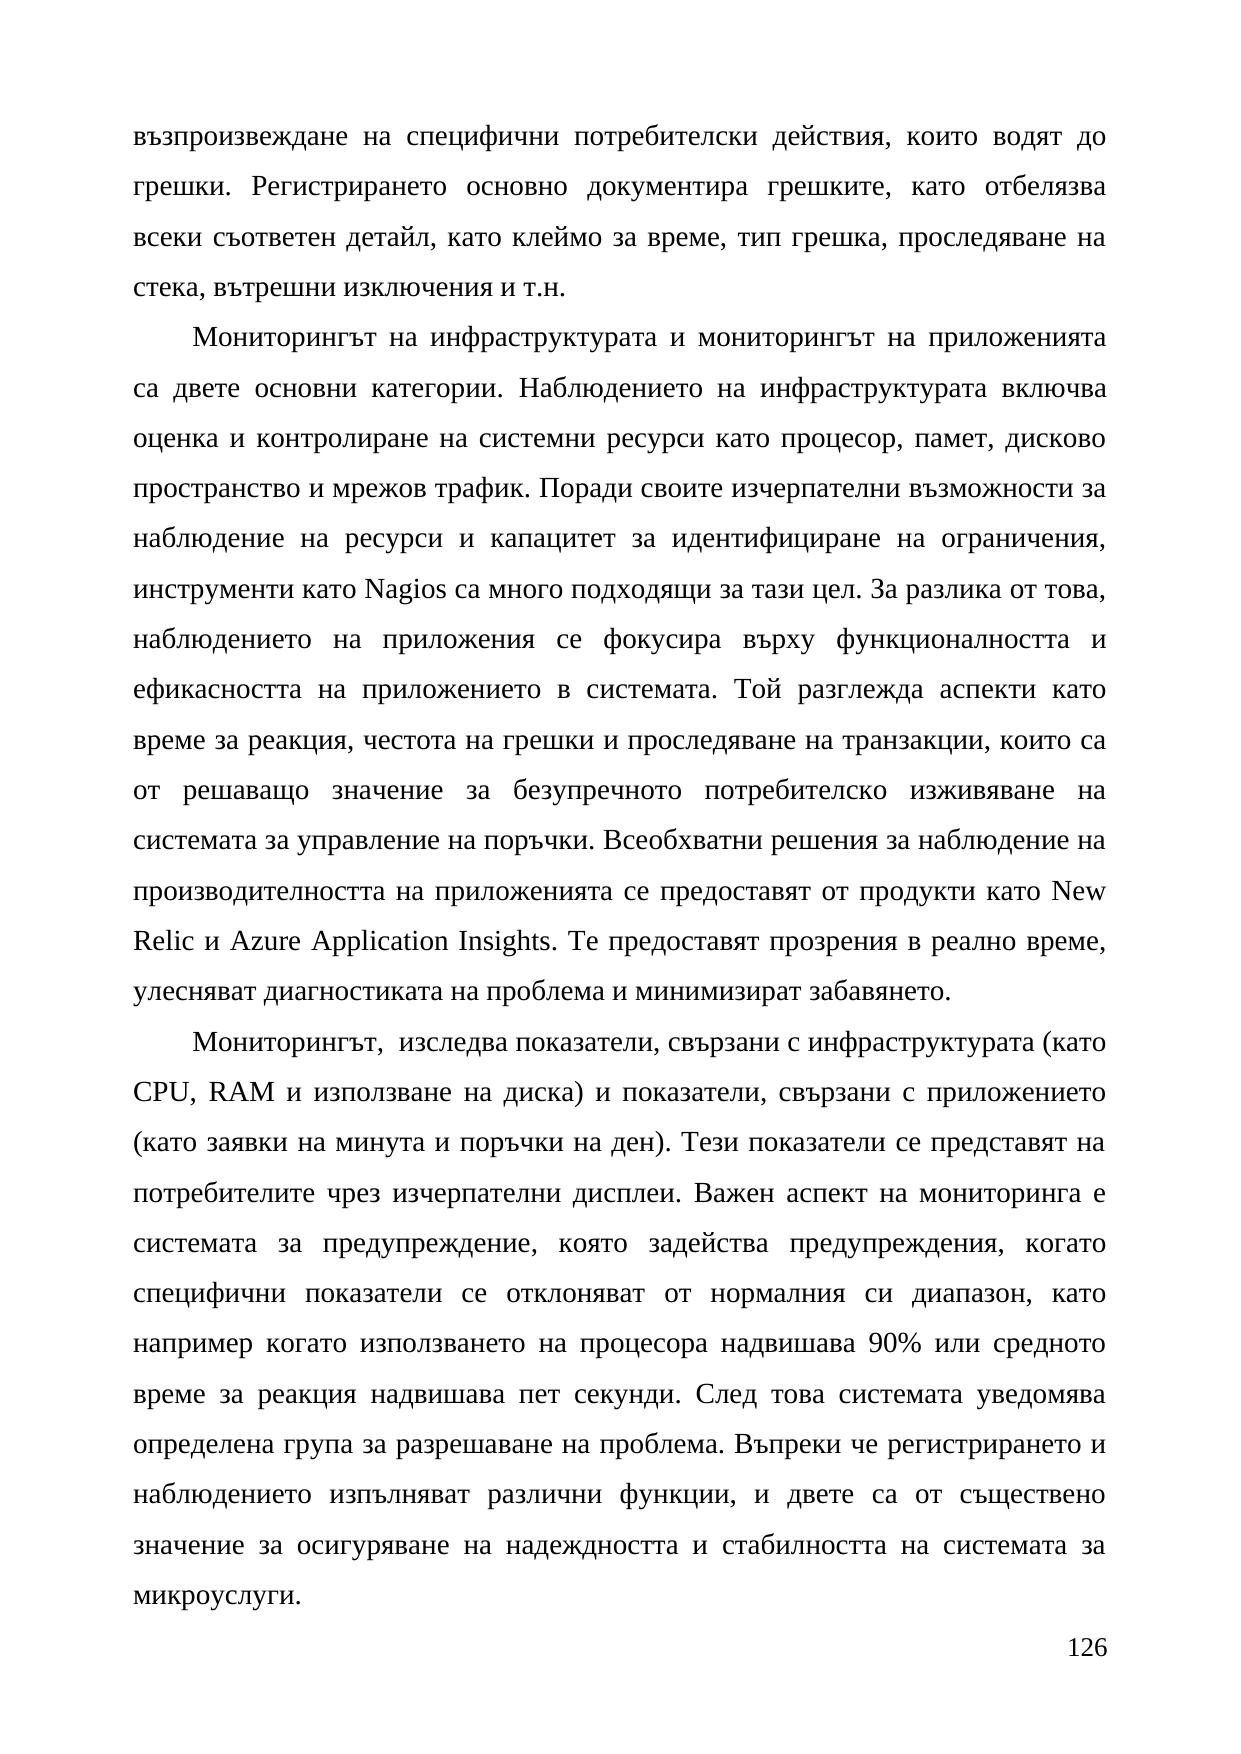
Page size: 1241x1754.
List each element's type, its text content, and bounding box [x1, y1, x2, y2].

text Мониторингът на инфраструктурата и мониторингът на приложенията са двете основни категории. Наблюдението на инфраструктурата включва оценка и контролиране на системни ресурси като процесор, памет, дисково пространство и мрежов трафик. Поради своите изчерпателни възможности за наблюдение на ресурси и капацитет за идентифициране на ограничения, инструменти като Nagios са много подходящи за тази цел. За разлика от това, наблюдението на приложения се фокусира върху функционалността и ефикасността на приложението в системата. Той разглежда аспекти като време за реакция, честота на грешки и проследяване на транзакции, които са от решаващо значение за безупречното потребителско изживяване на системата за управление на поръчки. Всеобхватни решения за наблюдение на производителността на приложенията се предоставят от продукти като New Relic и Azure Application Insights. Те предоставят прозрения в реално време, улесняват диагностиката на проблема и минимизират забавянето. [133, 319, 1107, 1007]
text Мониторингът, изследва показатели, свързани с инфраструктурата (като CPU, RAM и използване на диска) и показатели, свързани с приложението (като заявки на минута и поръчки на ден). Тези показатели се представят на потребителите чрез изчерпателни дисплеи. Важен аспект на мониторинга е системата за предупреждение, която задейства предупреждения, когато специфични показатели се отклоняват от нормалния си диапазон, като например когато използването на процесора надвишава 90% или средното време за реакция надвишава пет секунди. След това системата уведомява определена група за разрешаване на проблема. Въпреки че регистрирането и наблюдението изпълняват различни функции, и двете са от съществено значение за осигуряване на надеждността и стабилността на системата за микроуслуги. [133, 1024, 1107, 1611]
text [133, 118, 1107, 303]
